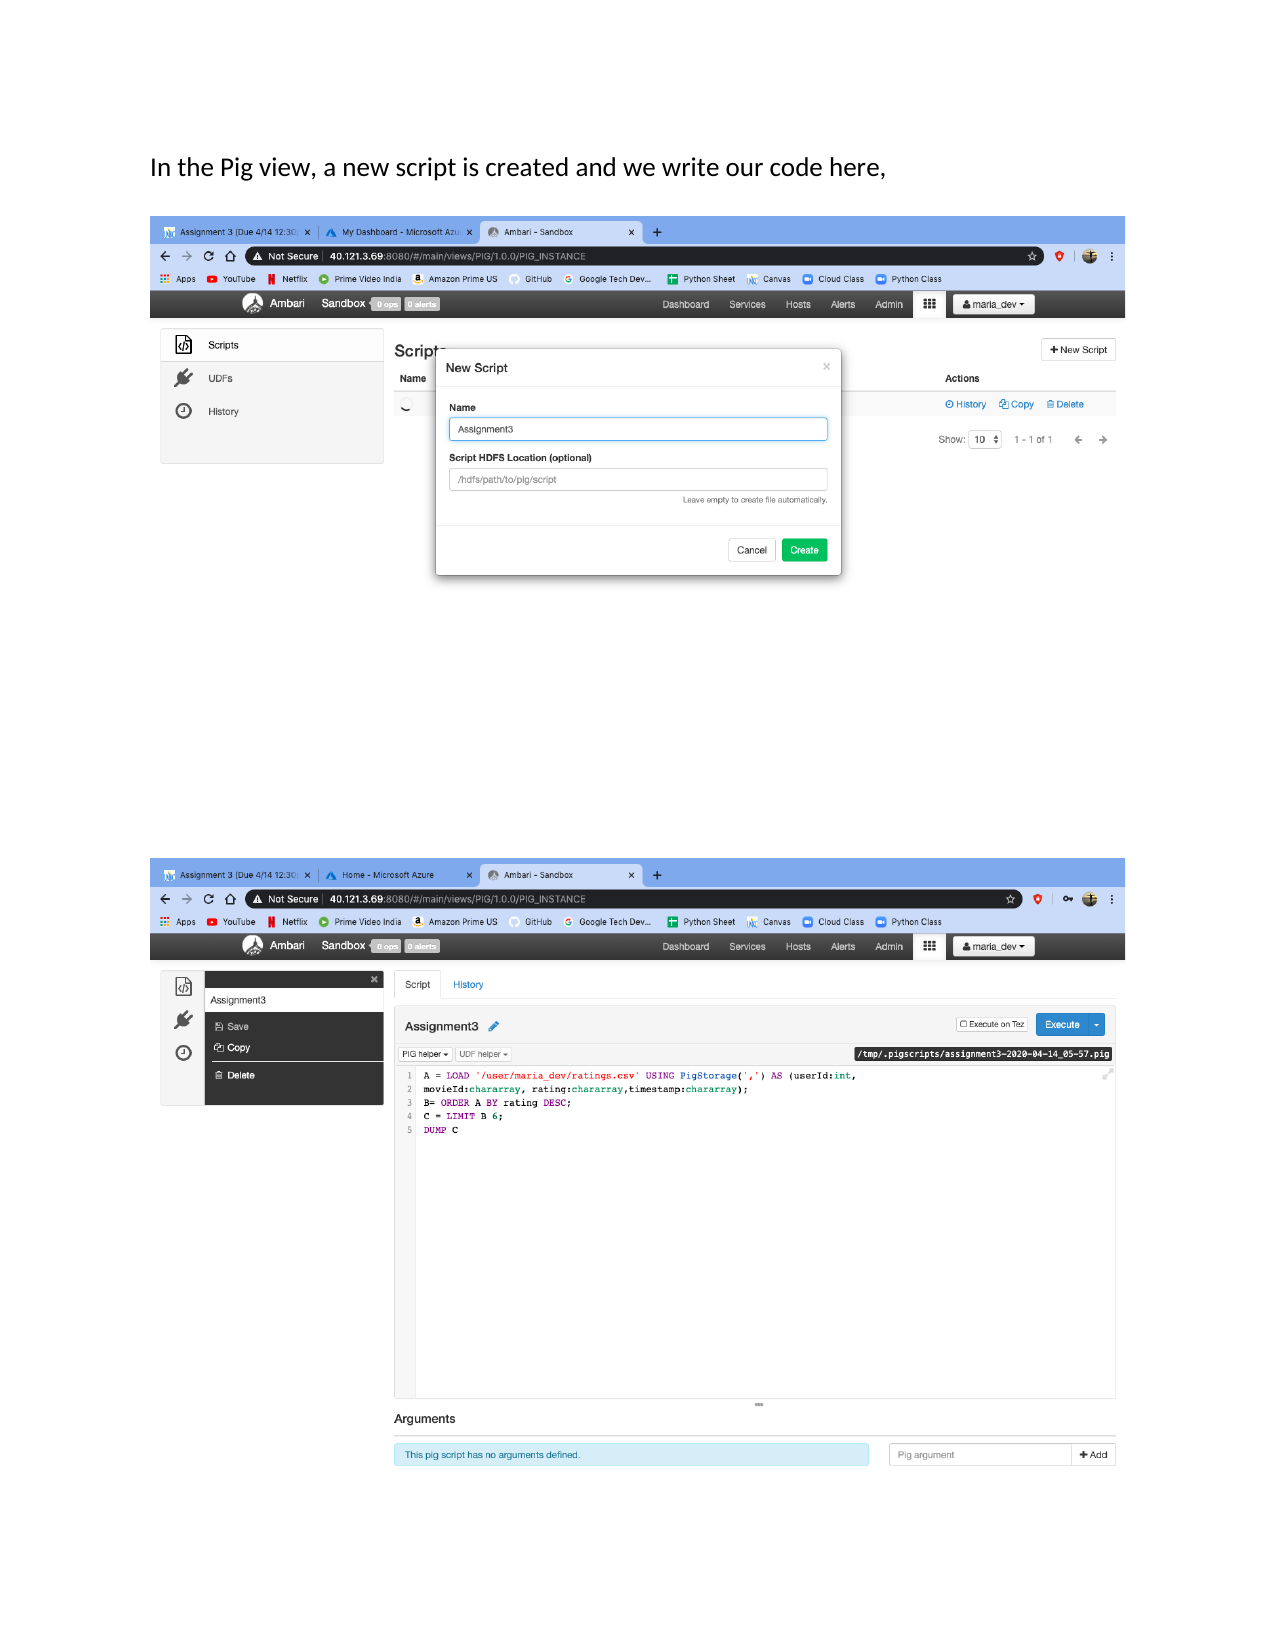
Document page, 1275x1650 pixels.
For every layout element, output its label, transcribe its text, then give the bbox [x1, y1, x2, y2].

text In the Pig view, a new script is created and we write our code here, [150, 150, 1125, 183]
picture [150, 216, 1125, 826]
picture [150, 858, 1125, 1468]
